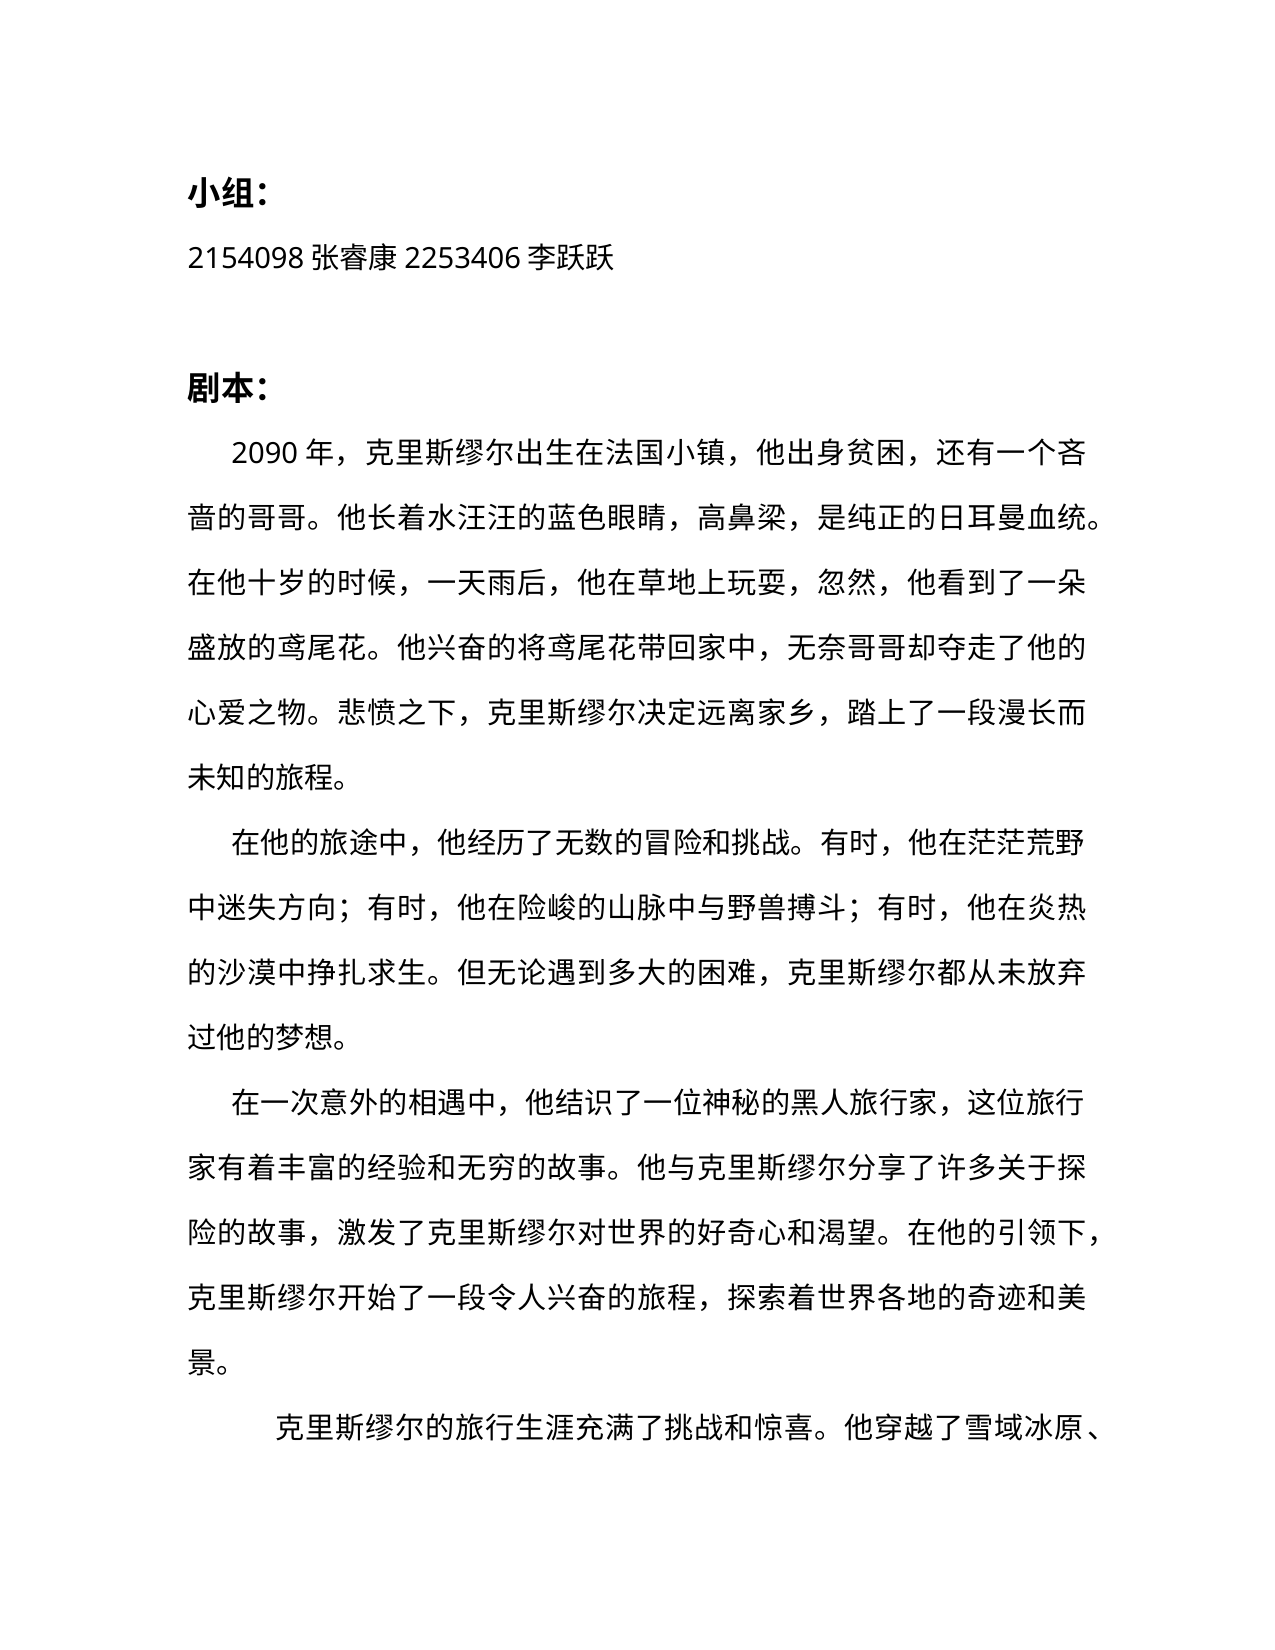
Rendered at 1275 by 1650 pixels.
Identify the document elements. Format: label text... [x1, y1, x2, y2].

text 剧本： [187, 354, 1087, 419]
text 在他的旅途中，他经历了无数的冒险和挑战。有时，他在茫茫荒野中迷失方向；有时，他在险峻的山脉中与野兽搏斗；有时，他在炎热的沙漠中挣扎求生。但无论遇到多大的困难，克里斯缪尔都从未放弃过他的梦想。 [187, 809, 1087, 1069]
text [187, 1394, 1087, 1459]
text 小组： [187, 159, 1087, 224]
text 2154098张睿康 2253406李跃跃 [187, 224, 1087, 289]
text 在一次意外的相遇中，他结识了一位神秘的黑人旅行家，这位旅行家有着丰富的经验和无穷的故事。他与克里斯缪尔分享了许多关于探险的故事，激发了克里斯缪尔对世界的好奇心和渴望。在他的引领下，克里斯缪尔开始了一段令人兴奋的旅程，探索着世界各地的奇迹和美景。 [187, 1069, 1087, 1394]
text 2090年，克里斯缪尔出生在法国小镇，他出身贫困，还有一个吝啬的哥哥。他长着水汪汪的蓝色眼睛，高鼻梁，是纯正的日耳曼血统。在他十岁的时候，一天雨后，他在草地上玩耍，忽然，他看到了一朵盛放的鸢尾花。他兴奋的将鸢尾花带回家中，无奈哥哥却夺走了他的心爱之物。悲愤之下，克里斯缪尔决定远离家乡，踏上了一段漫长而未知的旅程。 [187, 419, 1087, 809]
